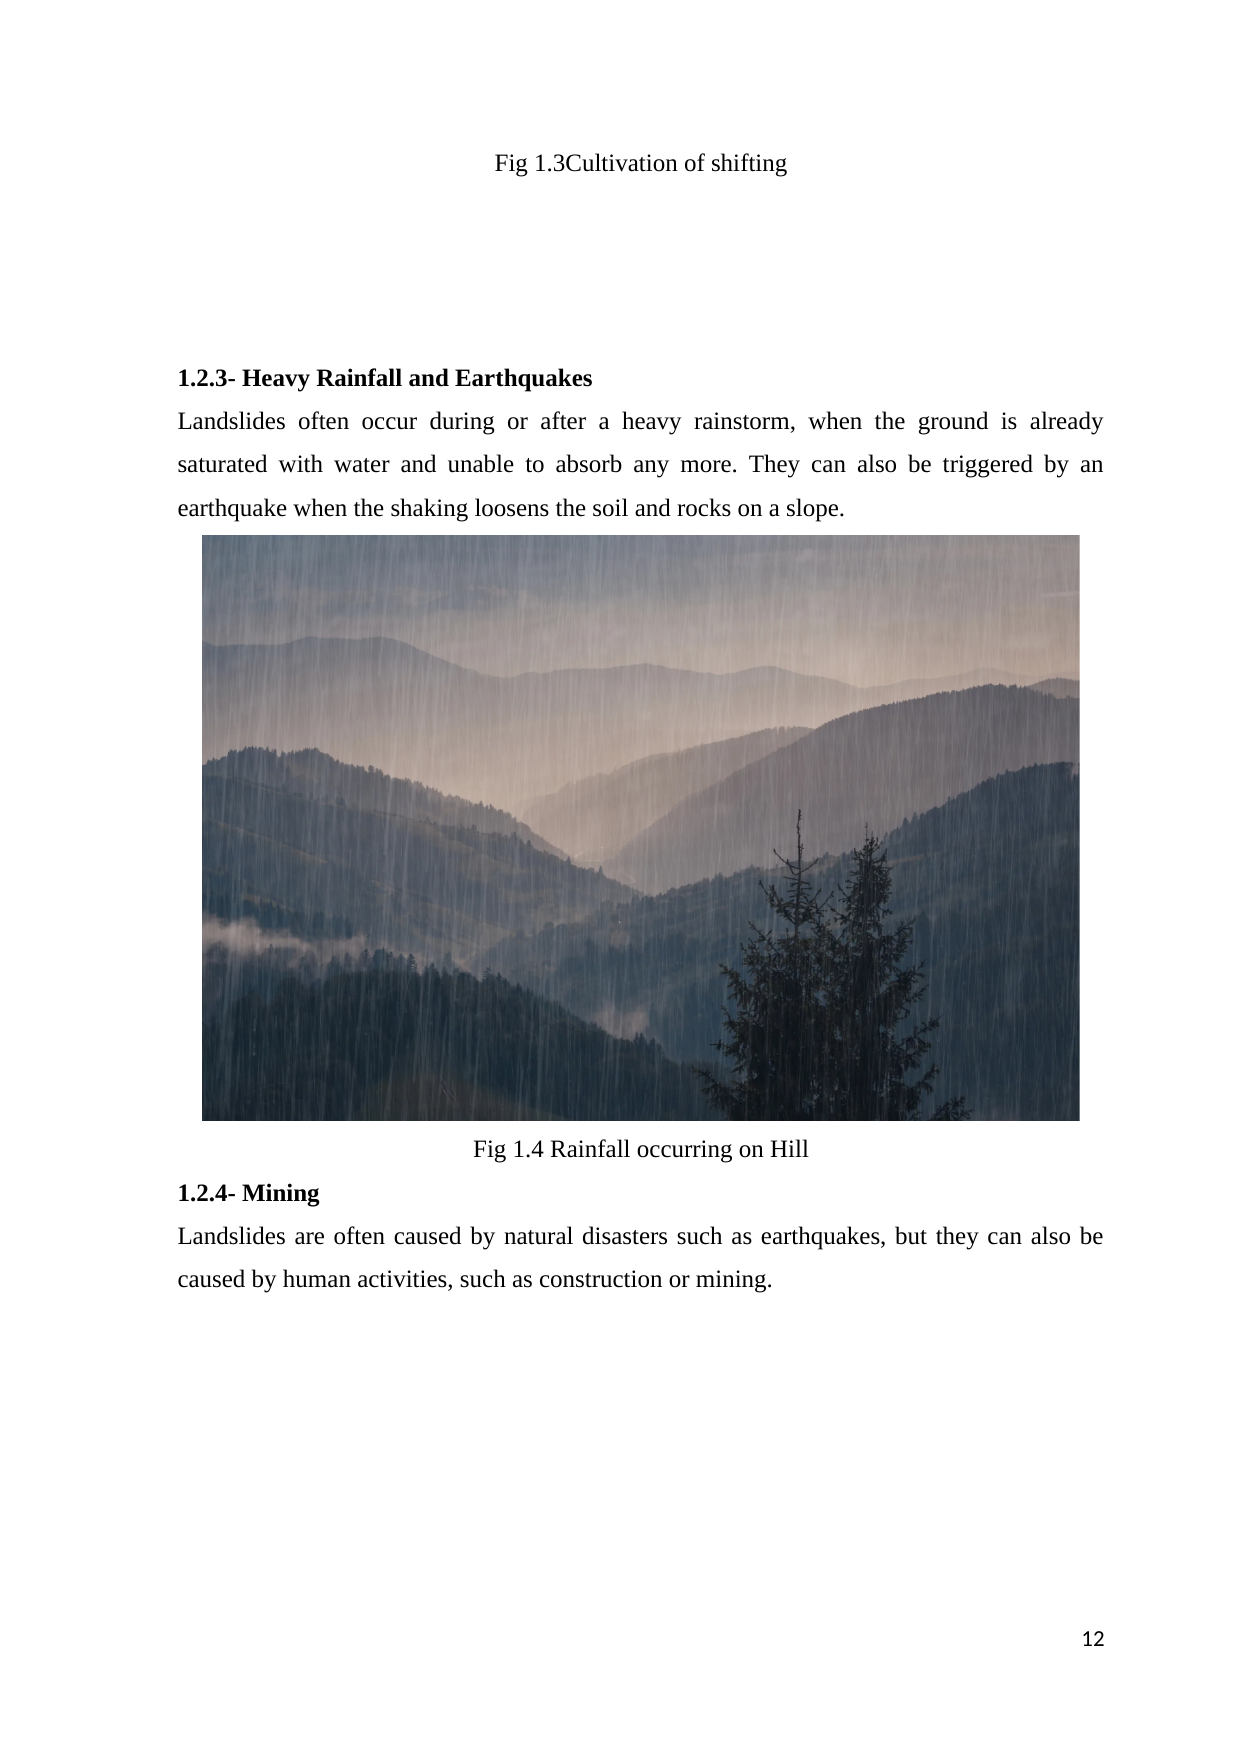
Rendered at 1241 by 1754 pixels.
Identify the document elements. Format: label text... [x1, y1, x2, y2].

picture [202, 535, 1080, 1121]
text Landslides are often caused by natural disasters such as earthquakes, but they can also be caused by human activities, such as construction or mining. [177, 1221, 1104, 1293]
text Landslides often occur during or after a heavy rainstorm, when the ground is already saturated with water and unable to absorb any more. They can also be triggered by an earthquake when the shaking loosens the soil and rocks on a slope. [177, 406, 1104, 521]
text 1.2.4- Mining [177, 1178, 1104, 1206]
text 1.2.3- Heavy Rainfall and Earthquakes [177, 363, 1104, 392]
text Fig 1.3Cultivation of shifting [177, 148, 1104, 176]
text Fig 1.4 Rainfall occurring on Hill [177, 1134, 1104, 1163]
